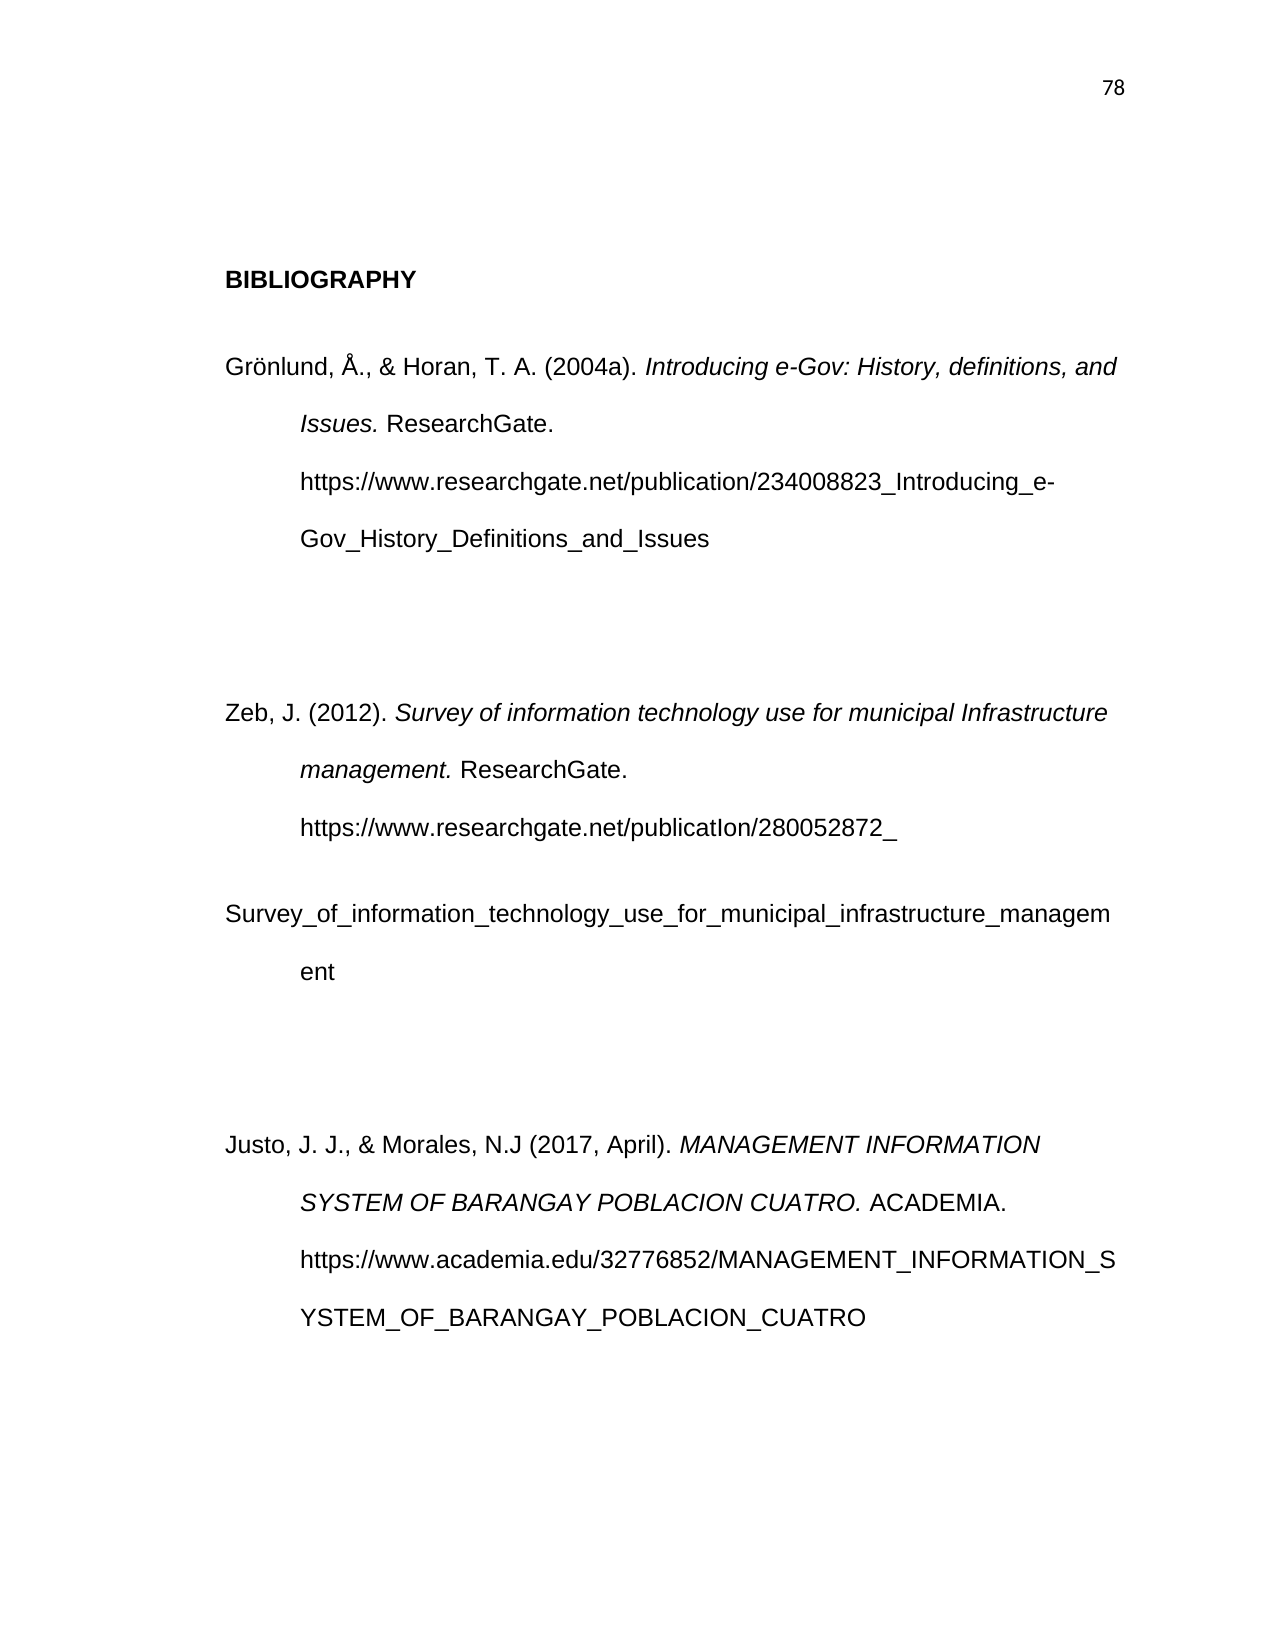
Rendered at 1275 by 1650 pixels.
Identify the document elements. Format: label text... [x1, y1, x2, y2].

text BIBLIOGRAPHY [225, 265, 1125, 294]
text Justo, J. J., & Morales, N.J (2017, April). MANAGEMENT INFORMATION SYSTEM OF BARANGAY POBLACION CUATRO. ACADEMIA. https://www.academia.edu/32776852/MANAGEMENT_INFORMATION_SYSTEM_OF_BARANGAY_POBLACION_CUATRO [225, 1130, 1125, 1331]
text Zeb, J. (2012). Survey of information technology use for municipal Infrastructure management. ResearchGate. https://www.researchgate.net/publicatIon/280052872_ [225, 697, 1125, 841]
text Survey_of_information_technology_use_for_municipal_infrastructure_management [225, 899, 1125, 985]
text Grönlund, Å., & Horan, T. A. (2004a). Introducing e-Gov: History, definitions, and Issues. ResearchGate. https://www.researchgate.net/publication/234008823_Introducing_e-Gov_History_Definitions_and_Issues [225, 352, 1125, 553]
